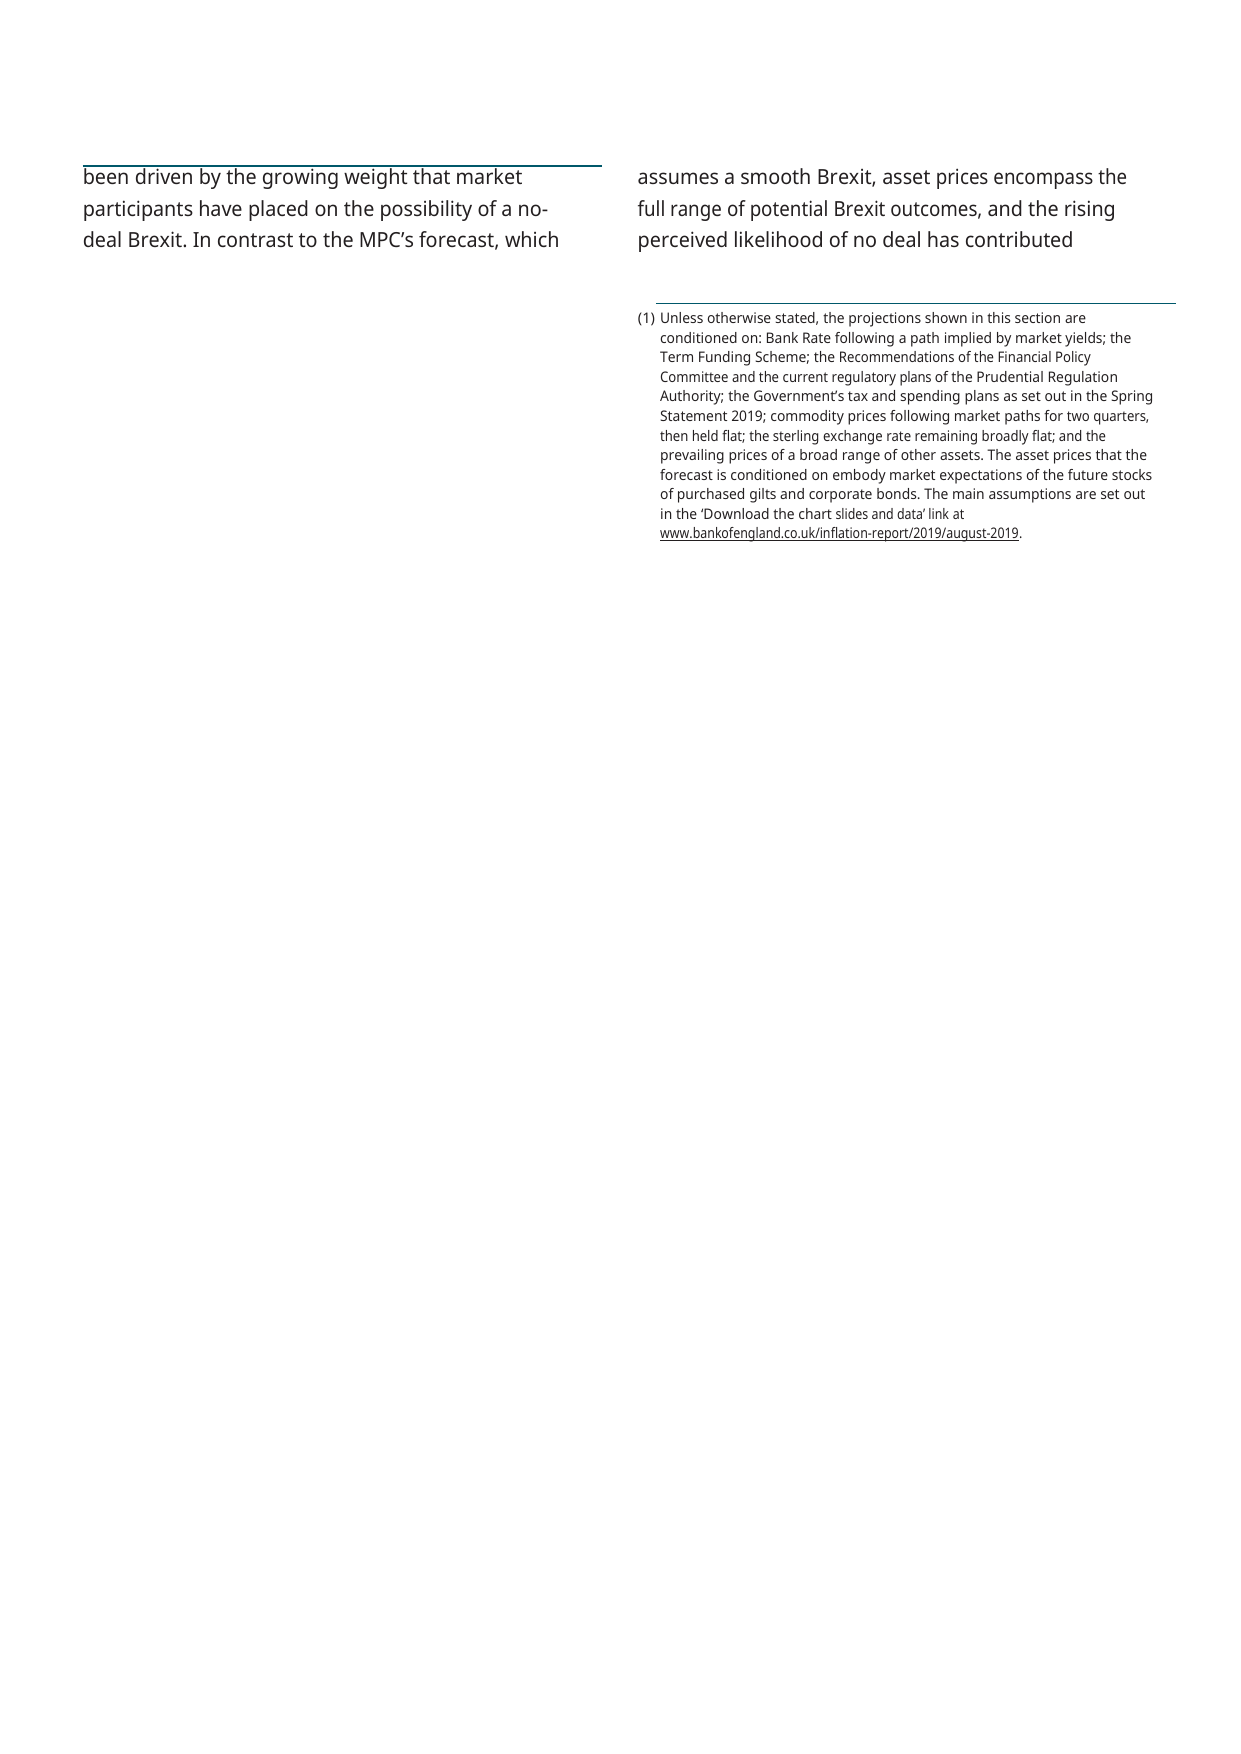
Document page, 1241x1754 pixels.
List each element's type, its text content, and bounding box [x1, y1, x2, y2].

list Unless otherwise stated, the projections shown in this section are conditioned on: Bank Rate following a path implied by market yields; the Term Funding Scheme; the Recommendations of the Financial Policy Committee and the current regulatory plans of the Prudential Regulation Authority; the Government’s tax and spending plans as set out in the Spring Statement 2019; commodity prices following market paths for two quarters, then held flat; the sterling exchange rate remaining broadly flat; and the prevailing prices of a broad range of other assets. The asset prices that the forecast is conditioned on embody market expectations of the future stocks of purchased gilts and corporate bonds. The main assumptions are set out in the ‘Download the chart slides and data’ link at www.bankofengland.co.uk/inflation-report/2019/august-2019. [638, 308, 1156, 543]
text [637, 162, 1154, 254]
